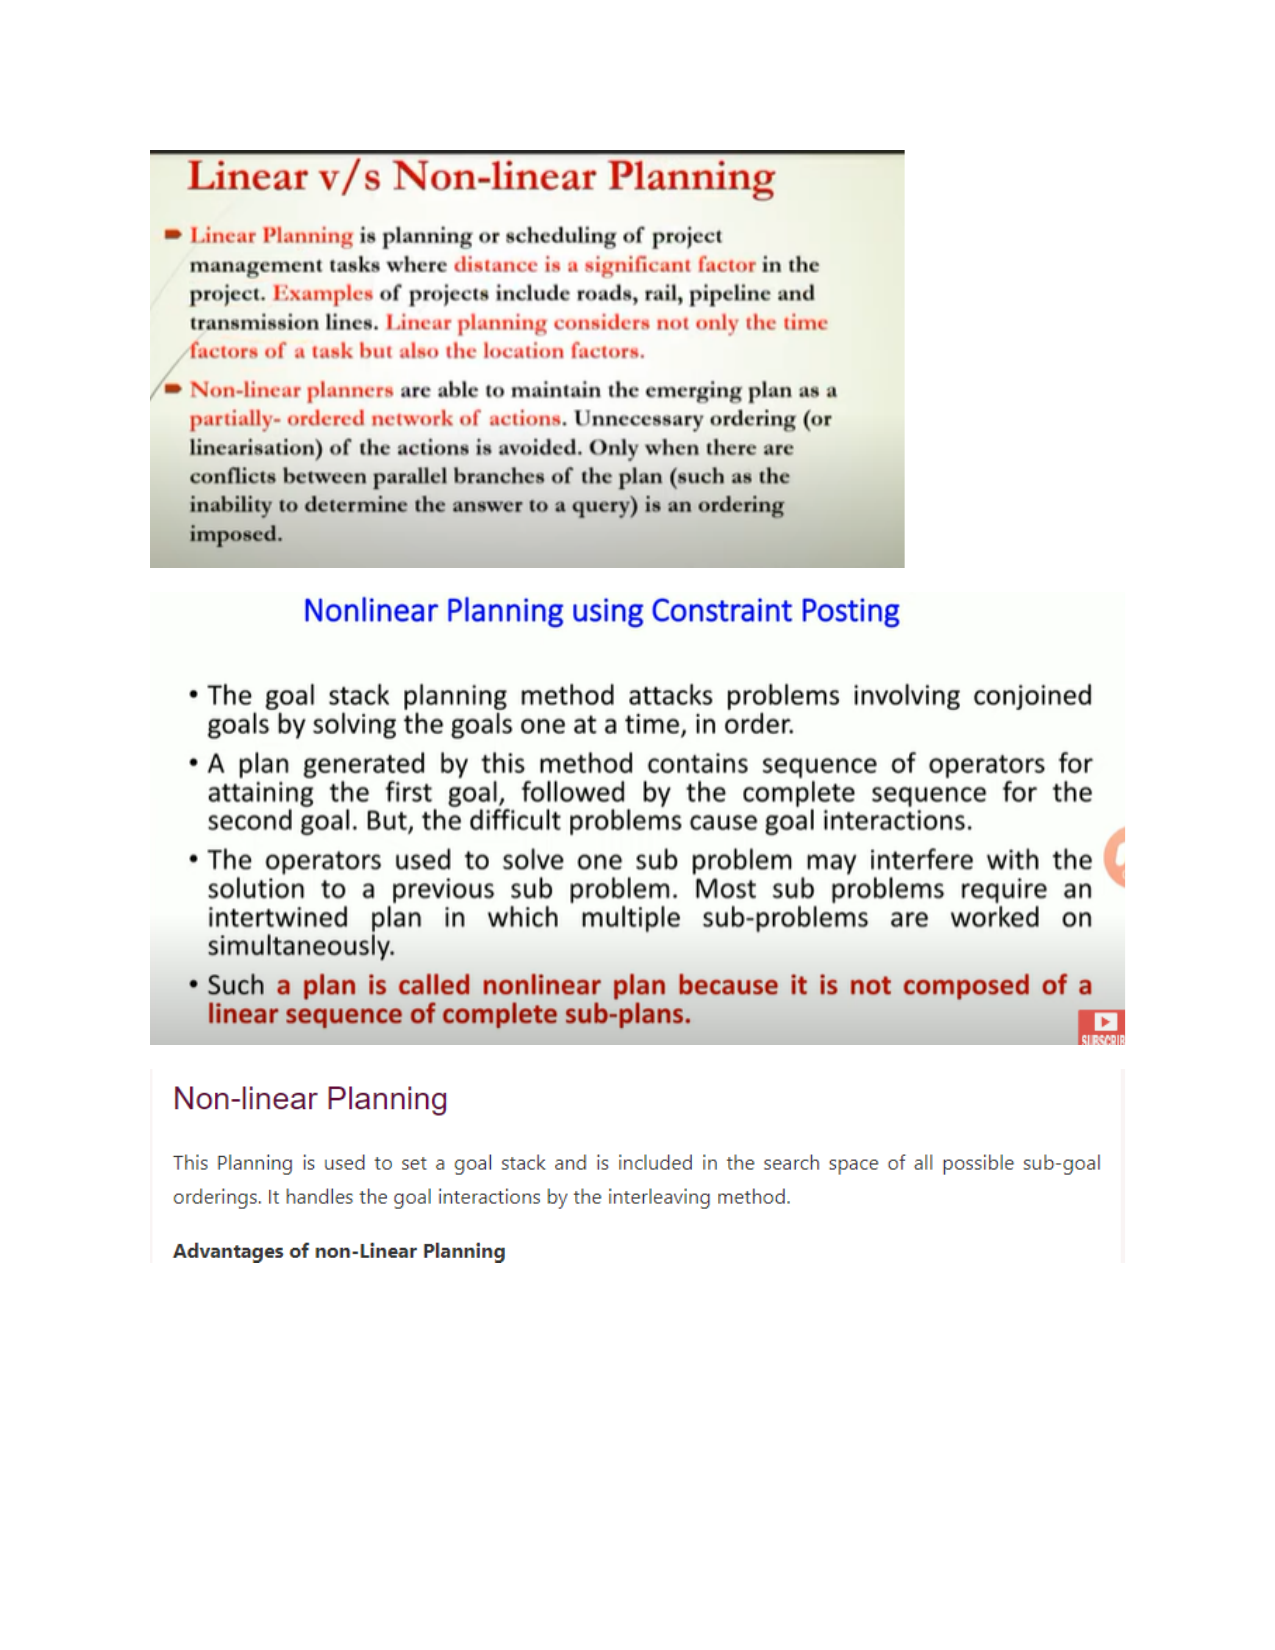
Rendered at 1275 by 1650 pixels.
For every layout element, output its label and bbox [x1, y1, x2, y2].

picture [150, 150, 905, 568]
picture [150, 1069, 1125, 1263]
picture [150, 592, 1125, 1045]
